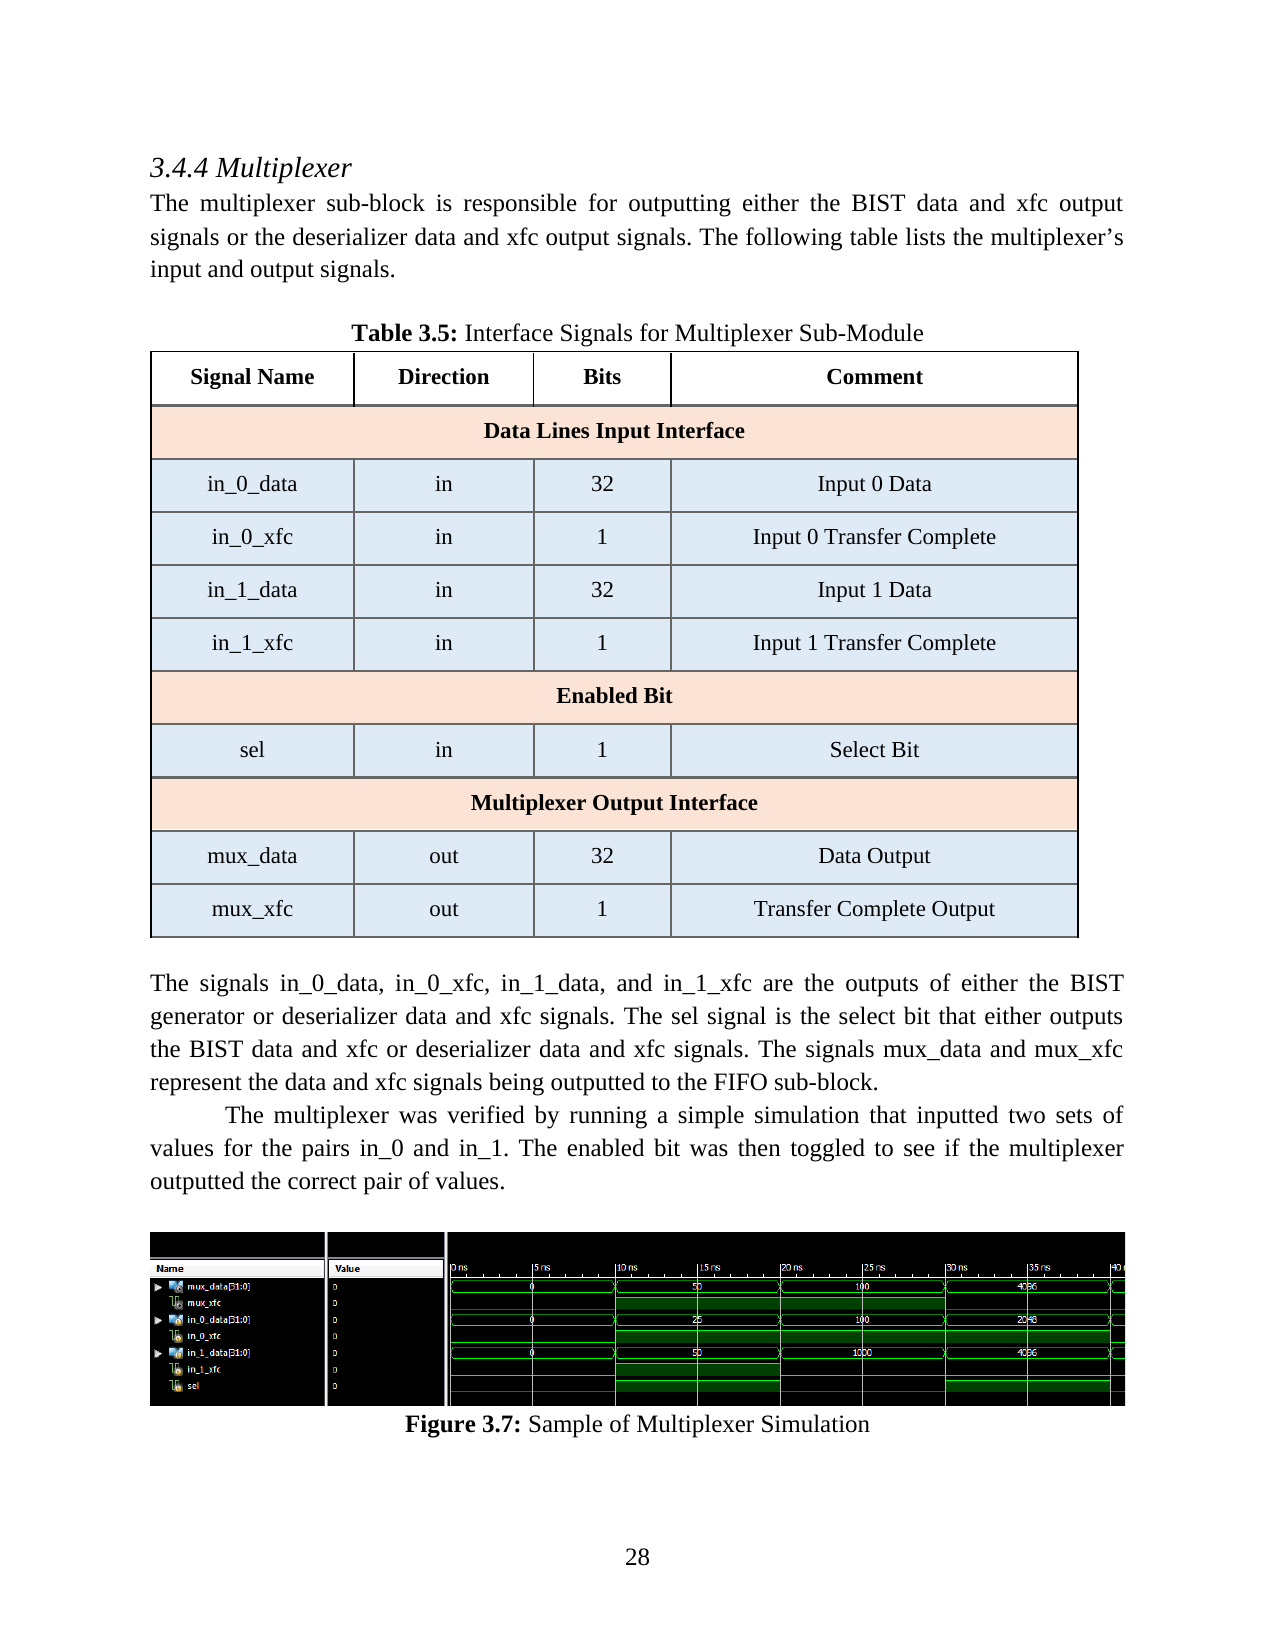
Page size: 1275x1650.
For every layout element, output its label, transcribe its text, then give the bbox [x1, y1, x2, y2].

table_header Direction [355, 352, 533, 403]
text Figure 3.7: Sample of Multiplexer Simulation [150, 1409, 1125, 1438]
table_cell in [355, 513, 533, 564]
table_cell out [355, 885, 533, 936]
table_cell in [355, 725, 533, 776]
table_cell in [355, 566, 533, 617]
table_cell mux_data [152, 832, 353, 883]
picture [150, 1232, 1125, 1406]
text The signals in_0_data, in_0_xfc, in_1_data, and in_1_xfc are the outputs of either the BIST generator or deserializer data and xfc signals. The sel signal is the select bit that either outputs the BIST data and xfc or deserializer data and xfc signals. The signals mux_data and mux_xfc represent the data and xfc signals being outputted to the FIFO sub-block. [150, 968, 1125, 1096]
table_cell 1 [535, 725, 670, 776]
text The multiplexer was verified by running a simple simulation that inputted two sets of values for the pairs in_0 and in_1. The enabled bit was then toggled to see if the multiplexer outputted the correct pair of values. [150, 1100, 1125, 1195]
table_cell Multiplexer Output Interface [152, 779, 1077, 829]
table_cell in_1_xfc [152, 619, 353, 670]
table_cell Input 0 Transfer Complete [672, 513, 1077, 564]
table_cell 32 [535, 566, 670, 617]
table_cell in_0_xfc [152, 513, 353, 564]
table_cell Enabled Bit [152, 672, 1077, 723]
text 3.4.4 Multiplexer [150, 150, 1125, 183]
table_cell in_1_data [152, 566, 353, 617]
table_cell mux_xfc [152, 885, 353, 936]
text The multiplexer sub-block is responsible for outputting either the BIST data and xfc output signals or the deserializer data and xfc output signals. The following table lists the multiplexer’s input and output signals. [150, 188, 1125, 283]
table_cell in_0_data [152, 460, 353, 511]
table_cell Input 0 Data [672, 460, 1077, 511]
table_cell 1 [535, 885, 670, 936]
table_cell Transfer Complete Output [672, 885, 1077, 936]
table_header Signal Name [152, 352, 354, 403]
table_cell Data Output [672, 832, 1077, 883]
table_cell Data Lines Input Interface [152, 407, 1077, 458]
table_cell sel [152, 725, 353, 776]
table_cell in [355, 460, 533, 511]
text Table 3.5: Interface Signals for Multiplexer Sub-Module [150, 318, 1125, 347]
table_cell out [355, 832, 533, 883]
table_cell 1 [535, 513, 670, 564]
table_cell Input 1 Transfer Complete [672, 619, 1077, 670]
table_header Bits [534, 352, 671, 403]
table_cell 1 [535, 619, 670, 670]
table_cell 32 [535, 460, 670, 511]
table_cell Input 1 Data [672, 566, 1077, 617]
table_cell 32 [535, 832, 670, 883]
table_header Comment [672, 352, 1077, 403]
table_cell Select Bit [672, 725, 1077, 776]
table_cell in [355, 619, 533, 670]
